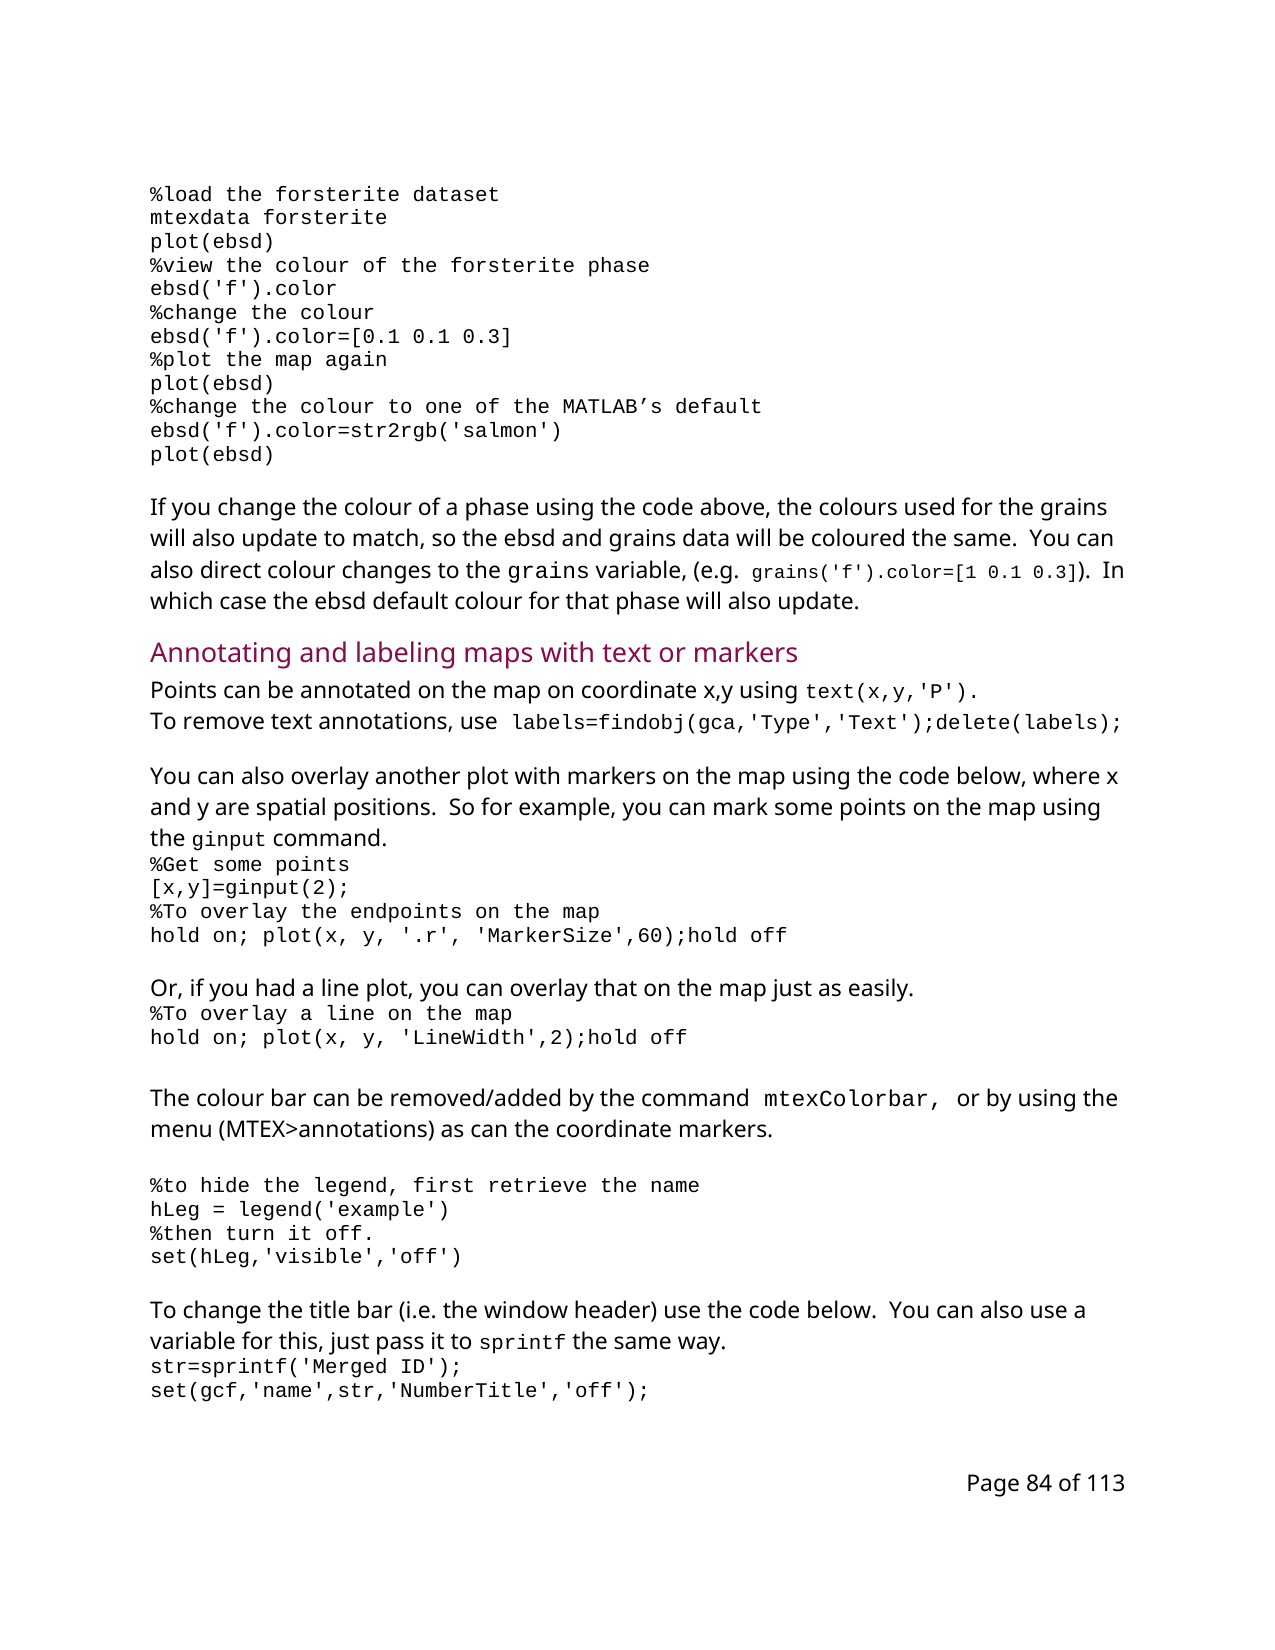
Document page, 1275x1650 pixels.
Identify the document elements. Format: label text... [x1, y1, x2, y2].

text ebsd('f').color=str2rgb('salmon') [150, 420, 1125, 444]
text set(hLeg,'visible','off') [150, 1246, 1125, 1270]
text [x,y]=ginput(2); [150, 877, 1125, 901]
text %plot the map again [150, 349, 1125, 373]
text %view the colour of the forsterite phase [150, 255, 1125, 278]
text hold on; plot(x, y, 'LineWidth',2);hold off [150, 1027, 1125, 1050]
text ebsd('f').color=[0.1 0.1 0.3] [150, 326, 1125, 349]
text %Get some points [150, 854, 1125, 877]
text %To overlay a line on the map [150, 1003, 1125, 1027]
text %load the forsterite dataset [150, 184, 1125, 207]
text str=sprintf('Merged ID'); [150, 1356, 1125, 1380]
text %change the colour to one of the MATLAB’s default [150, 397, 1125, 420]
text plot(ebsd) [150, 231, 1125, 255]
text plot(ebsd) [150, 373, 1125, 397]
list If you change the colour of a phase using the code above, the colours used for the grains will also update to match, so the ebsd and grains data will be coloured the same. You can also direct colour changes to the grains variable, (e.g. grains('f').color=[1 0.1 0.3]). In which case the ebsd default colour for that phase will also update. [150, 491, 1125, 616]
text hold on; plot(x, y, '.r', 'MarkerSize',60);hold off [150, 924, 1125, 948]
text ebsd('f').color [150, 278, 1125, 302]
subtitle Annotating and labeling maps with text or markers [150, 634, 1125, 671]
text %to hide the legend, first retrieve the name [150, 1176, 1125, 1199]
text plot(ebsd) [150, 444, 1125, 467]
text %To overlay the endpoints on the map [150, 901, 1125, 924]
text You can also overlay another plot with markers on the map using the code below, where x and y are spatial positions. So for example, you can mark some points on the map using the ginput command. [150, 760, 1125, 854]
text set(gcf,'name',str,'NumberTitle','off'); [150, 1380, 1125, 1403]
text Points can be annotated on the map on coordinate x,y using text(x,y,'P'). [150, 674, 1125, 705]
text hLeg = legend('example') [150, 1199, 1125, 1223]
text The colour bar can be removed/added by the command mtexColorbar, or by using the menu (MTEX>annotations) as can the coordinate markers. [150, 1082, 1125, 1144]
text To remove text annotations, use labels=findobj(gca,'Type','Text');delete(labels); [150, 705, 1125, 736]
text %change the colour [150, 302, 1125, 326]
text Or, if you had a line plot, you can overlay that on the map just as easily. [150, 972, 1125, 1003]
text mtexdata forsterite [150, 207, 1125, 231]
text %then turn it off. [150, 1223, 1125, 1246]
text To change the title bar (i.e. the window header) use the code below. You can also use a variable for this, just pass it to sprintf the same way. [150, 1294, 1125, 1356]
